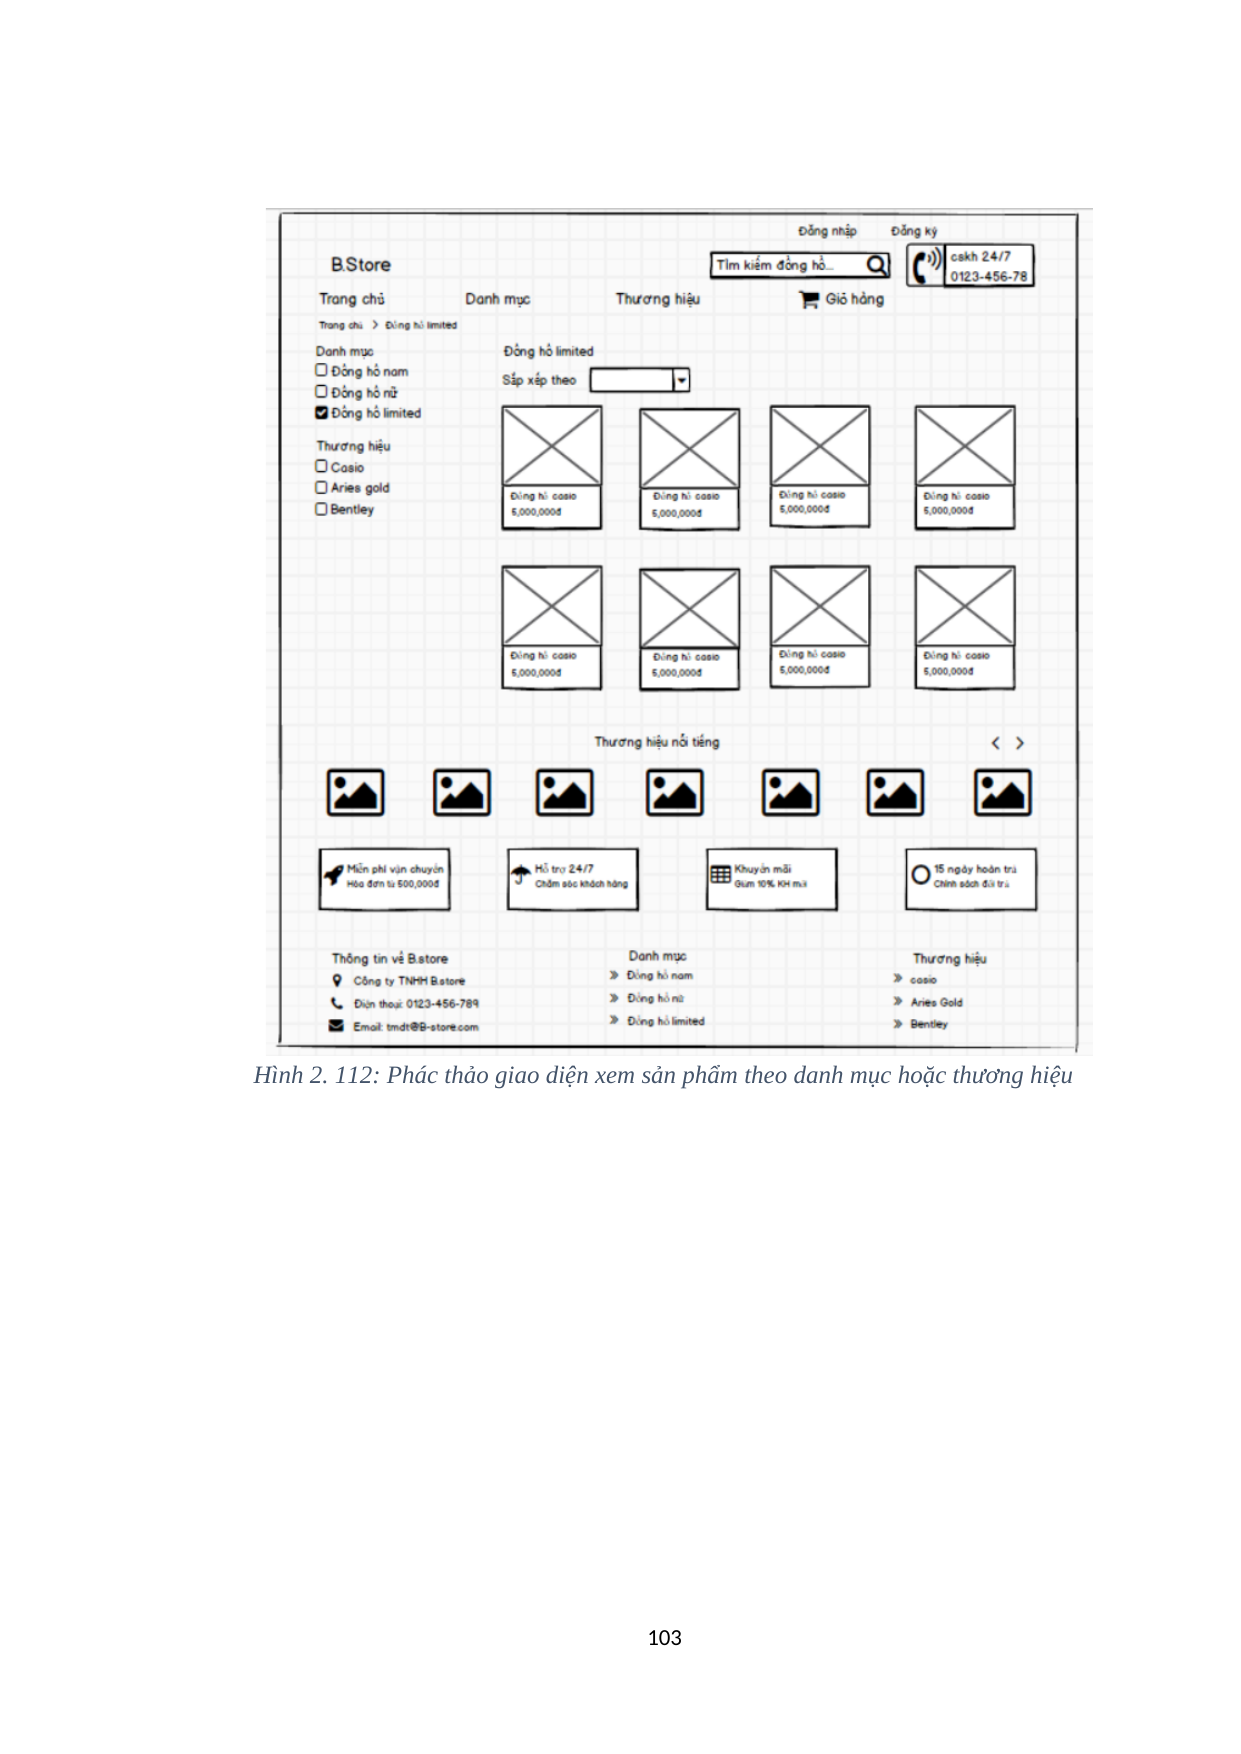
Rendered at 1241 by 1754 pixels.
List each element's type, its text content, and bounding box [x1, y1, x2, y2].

text Hình 2. 112: Phác thảo giao diện xem sản phẩm theo danh mục hoặc thương hiệu [207, 1060, 1122, 1089]
picture [265, 208, 1093, 1056]
